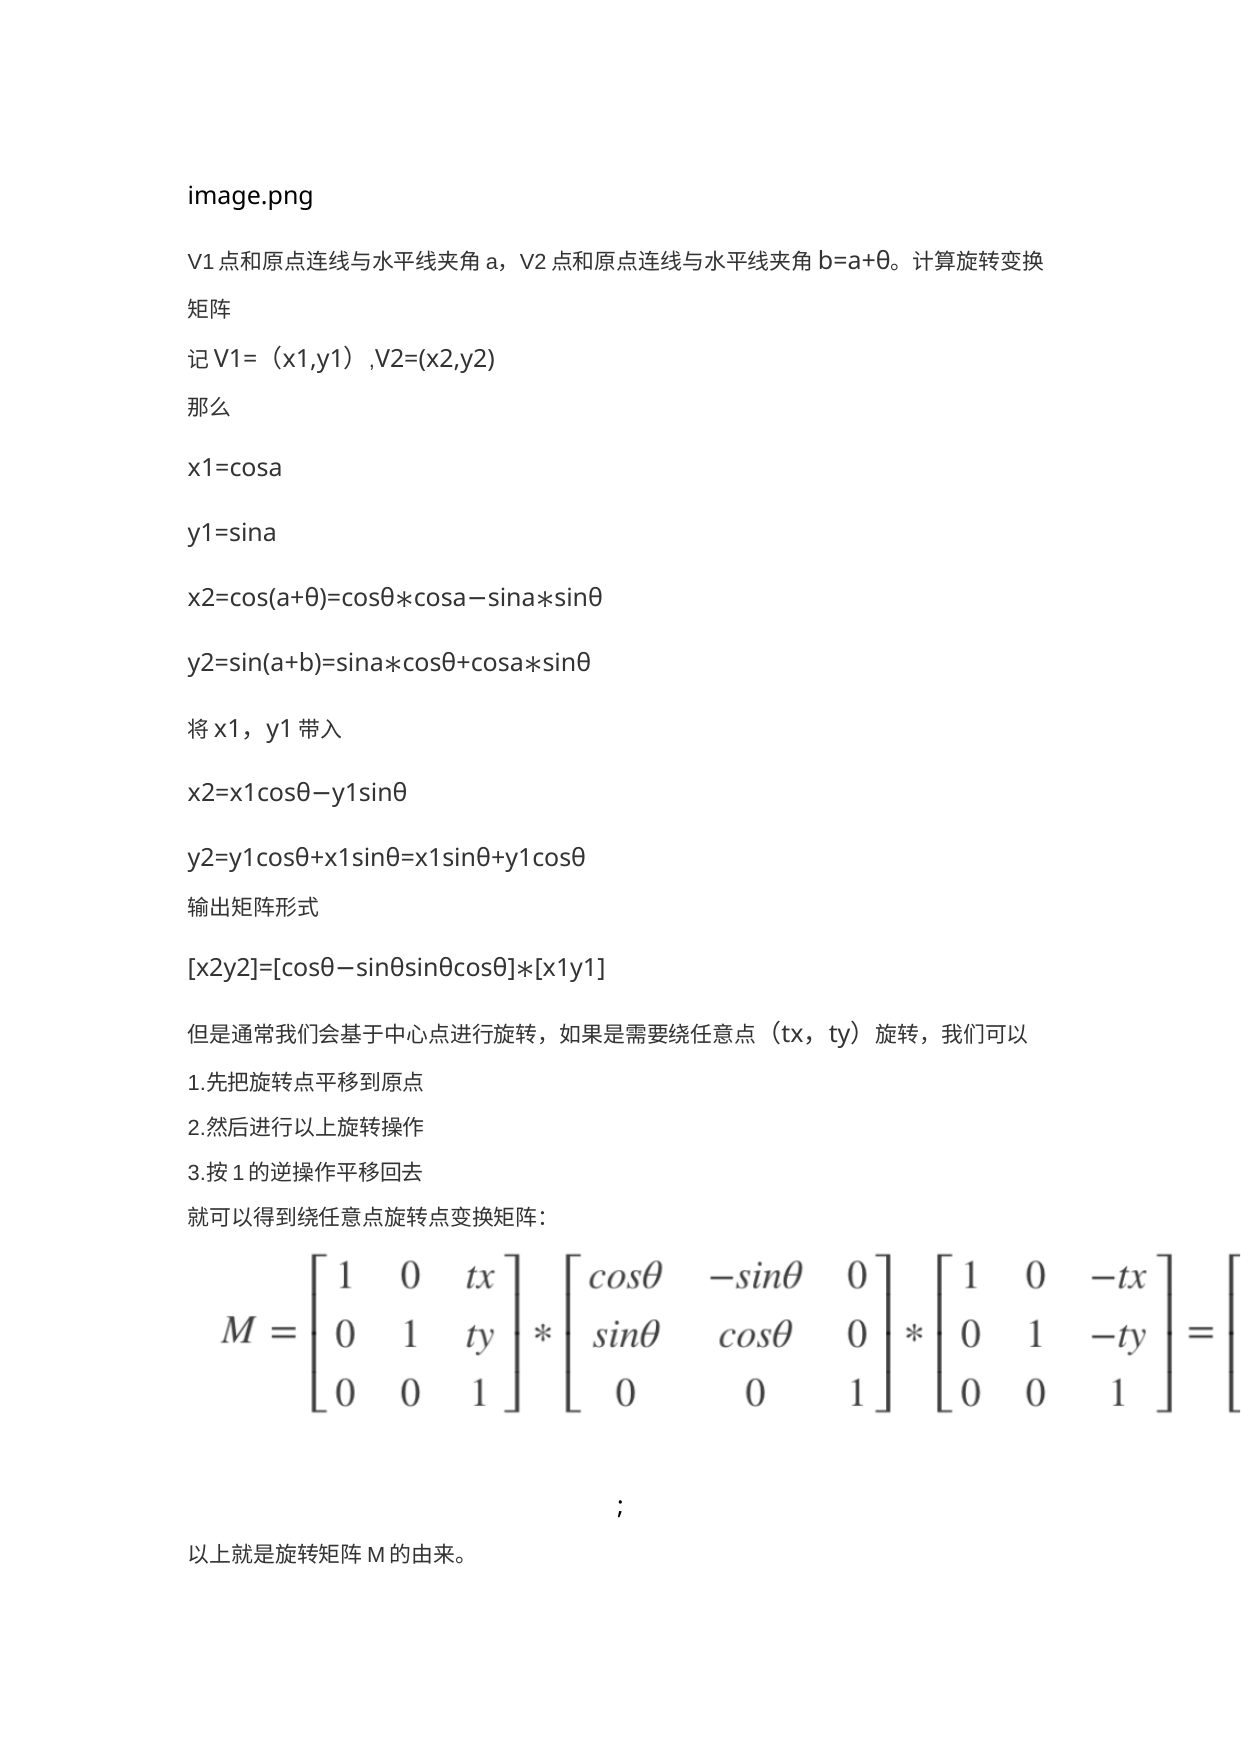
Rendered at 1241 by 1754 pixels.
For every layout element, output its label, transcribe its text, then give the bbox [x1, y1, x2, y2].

text ; [187, 1452, 1053, 1537]
text 就可以得到绕任意点旋转点变换矩阵： [187, 1199, 1053, 1232]
text image.png [187, 162, 1053, 227]
text y2=y1cosθ+x1sinθ=x1sinθ+y1cosθ [187, 824, 1053, 889]
text [x2y2]=[cosθ−sinθsinθcosθ]∗[x1y1] [187, 934, 1053, 999]
text 输出矩阵形式 [187, 889, 1053, 922]
text 那么 [187, 389, 1053, 422]
text 2.然后进行以上旋转操作 [187, 1109, 1053, 1142]
text V1点和原点连线与水平线夹角a，V2点和原点连线与水平线夹角b=a+θ。计算旋转变换矩阵 [187, 227, 1053, 324]
text y2=sin(a+b)=sina∗cosθ+cosa∗sinθ [187, 629, 1053, 694]
picture [187, 1244, 1241, 1452]
text x2=cos(a+θ)=cosθ∗cosa−sina∗sinθ [187, 564, 1053, 629]
text y1=sina [187, 499, 1053, 564]
text x1=cosa [187, 434, 1053, 499]
text 将x1，y1带入 [187, 694, 1053, 759]
text 以上就是旋转矩阵M的由来。 [187, 1537, 1053, 1569]
text 1.先把旋转点平移到原点 [187, 1064, 1053, 1097]
text 3.按1的逆操作平移回去 [187, 1154, 1053, 1187]
text 记V1=（x1,y1）,V2=(x2,y2) [187, 324, 1053, 389]
text x2=x1cosθ−y1sinθ [187, 759, 1053, 824]
text 但是通常我们会基于中心点进行旋转，如果是需要绕任意点（tx，ty）旋转，我们可以 [187, 999, 1053, 1064]
